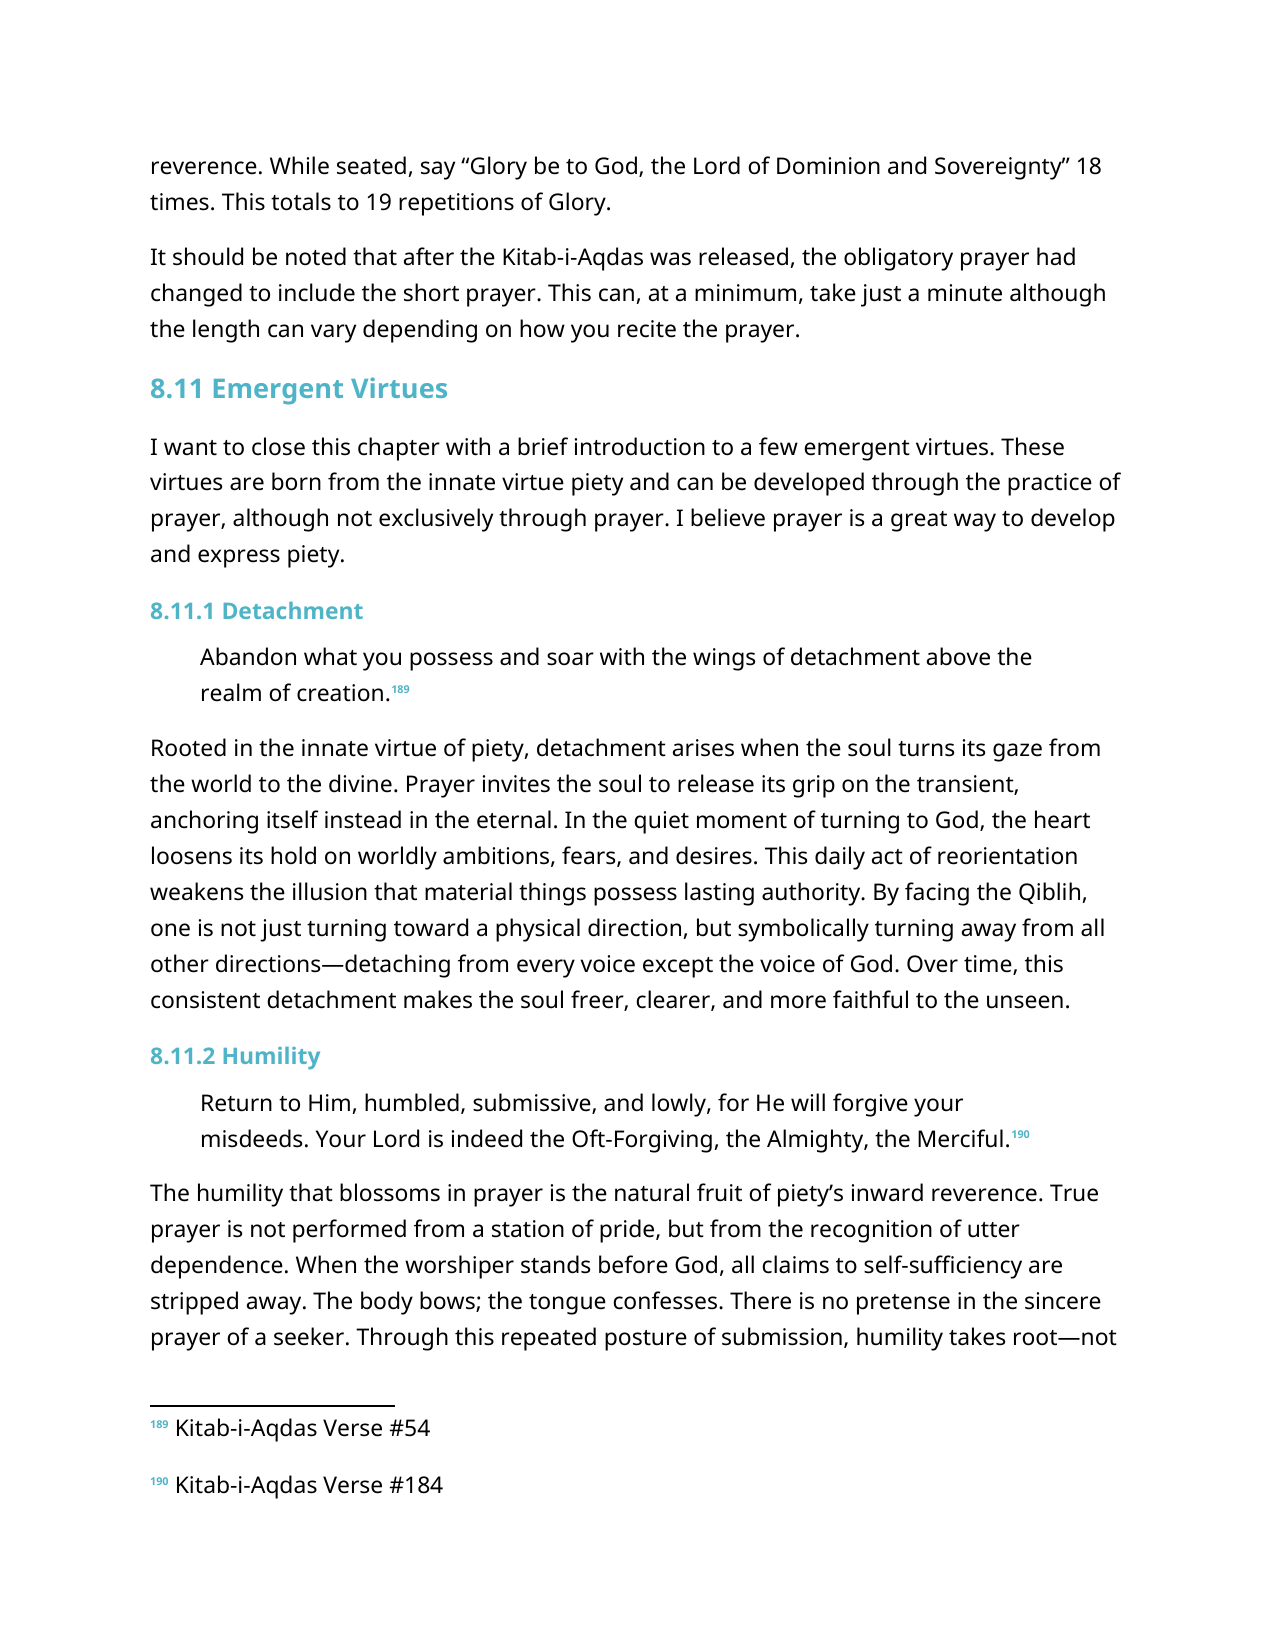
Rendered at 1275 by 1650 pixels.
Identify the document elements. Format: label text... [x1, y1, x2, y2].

text It should be noted that after the Kitab-i-Aqdas was released, the obligatory prayer had changed to include the short prayer. This can, at a minimum, take just a minute although the length can vary depending on how you recite the prayer. [150, 241, 1125, 344]
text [150, 150, 1125, 217]
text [150, 1177, 1125, 1352]
subtitle 8.11.2 Humility [150, 1040, 1125, 1072]
text I want to close this chapter with a brief introduction to a few emergent virtues. These virtues are born from the innate virtue piety and can be developed through the practice of prayer, although not exclusively through prayer. I believe prayer is a great way to develop and express piety. [150, 430, 1125, 569]
subtitle 8.11 Emergent Virtues [150, 369, 1125, 406]
text Rooted in the innate virtue of piety, detachment arises when the soul turns its gaze from the world to the divine. Prayer invites the soul to release its grip on the transient, anchoring itself instead in the eternal. In the quiet moment of turning to God, the heart loosens its hold on worldly ambitions, fears, and desires. This daily act of reorientation weakens the illusion that material things possess lasting authority. By facing the Qiblih, one is not just turning toward a physical direction, but symbolically turning away from all other directions—detaching from every voice except the voice of God. Over time, this consistent detachment makes the soul freer, clearer, and more faithful to the unseen. [150, 732, 1125, 1015]
text Abandon what you possess and soar with the wings of detachment above the realm of creation. [200, 641, 1075, 708]
text Return to Him, humbled, submissive, and lowly, for He will forgive your misdeeds. Your Lord is indeed the Oft-Forgiving, the Almighty, the Merciful. [200, 1087, 1075, 1154]
subtitle 8.11.1 Detachment [150, 595, 1125, 626]
